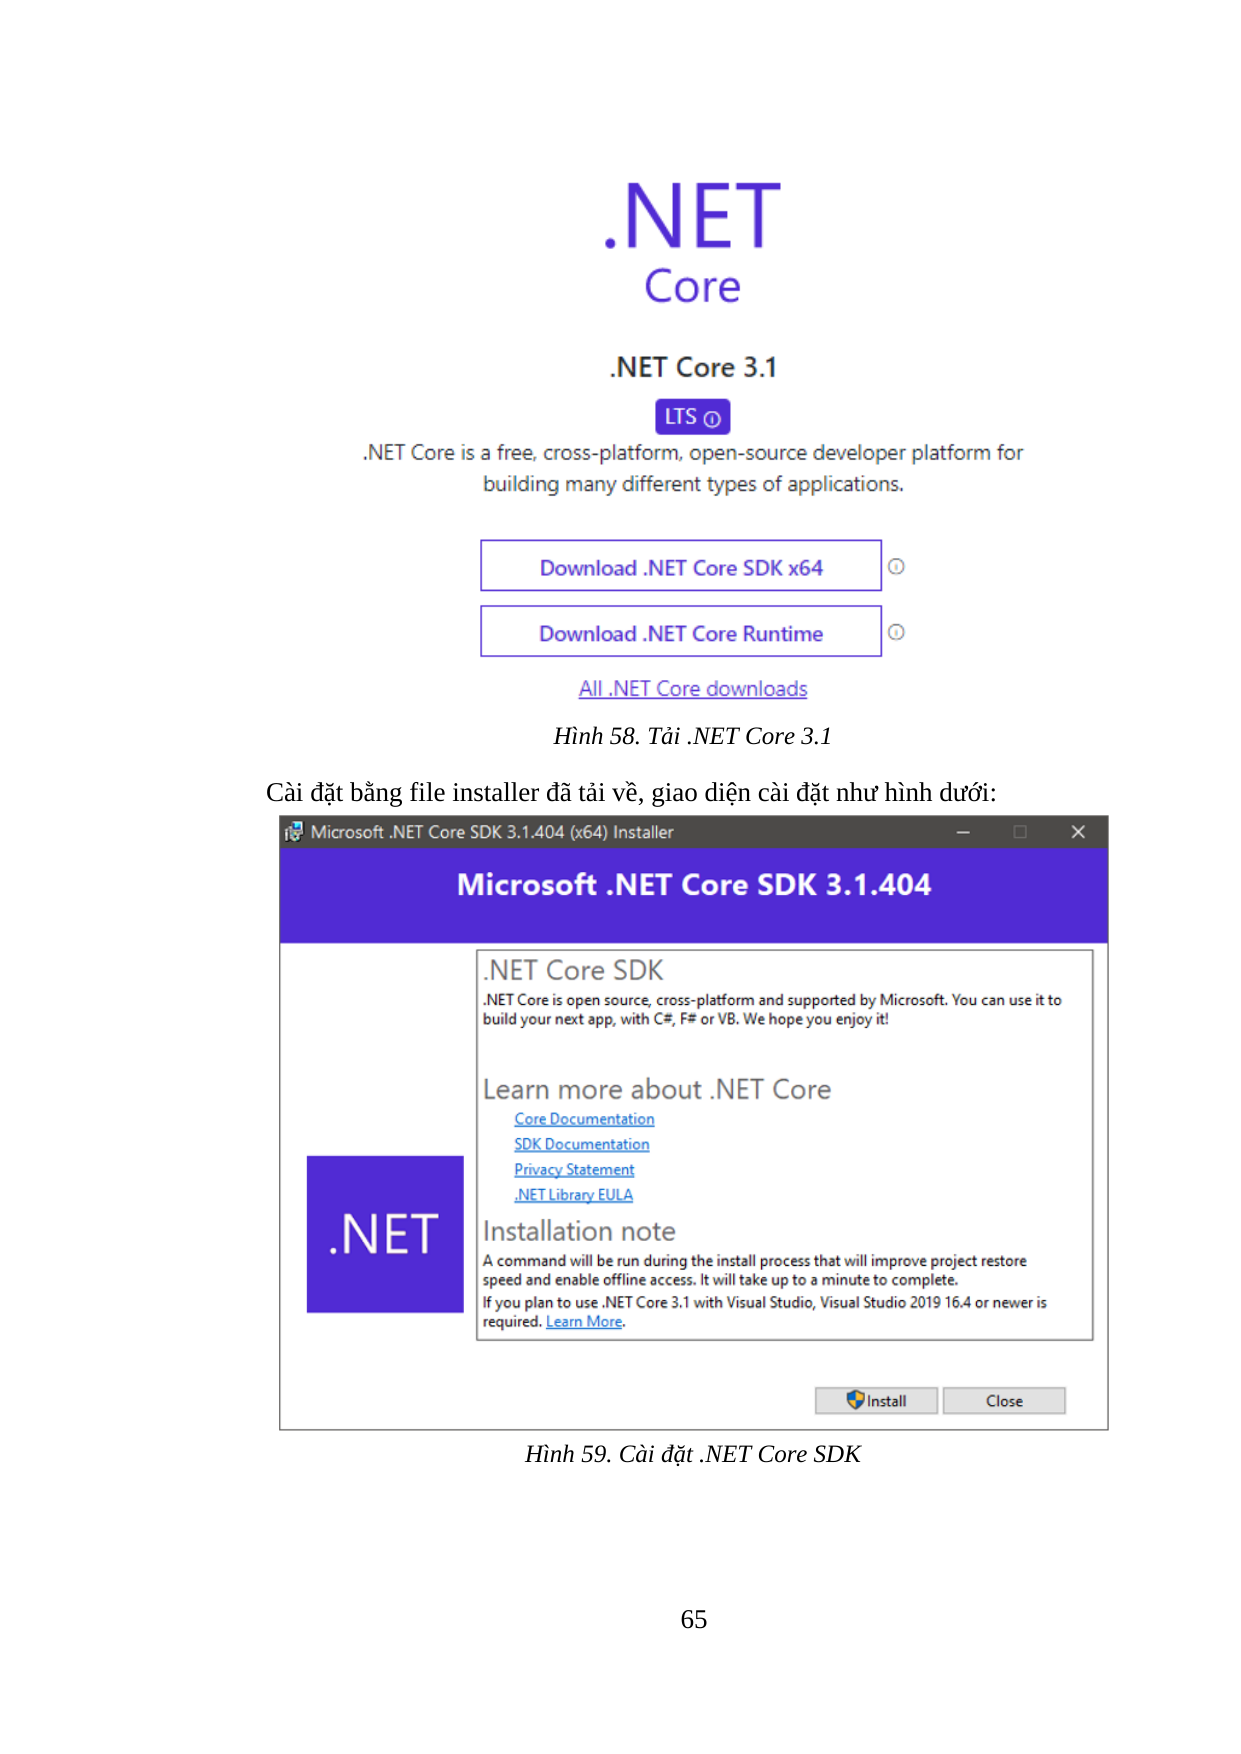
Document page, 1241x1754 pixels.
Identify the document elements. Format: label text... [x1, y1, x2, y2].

picture [278, 813, 1110, 1433]
text Hình 58. Tải .NET Core 3.1 [207, 721, 1122, 750]
text Hình 59. Cài đặt .NET Core SDK [207, 1439, 1122, 1468]
picture [354, 177, 1034, 715]
text Cài đặt bằng file installer đã tải về, giao diện cài đặt như hình dưới: [207, 776, 1122, 807]
